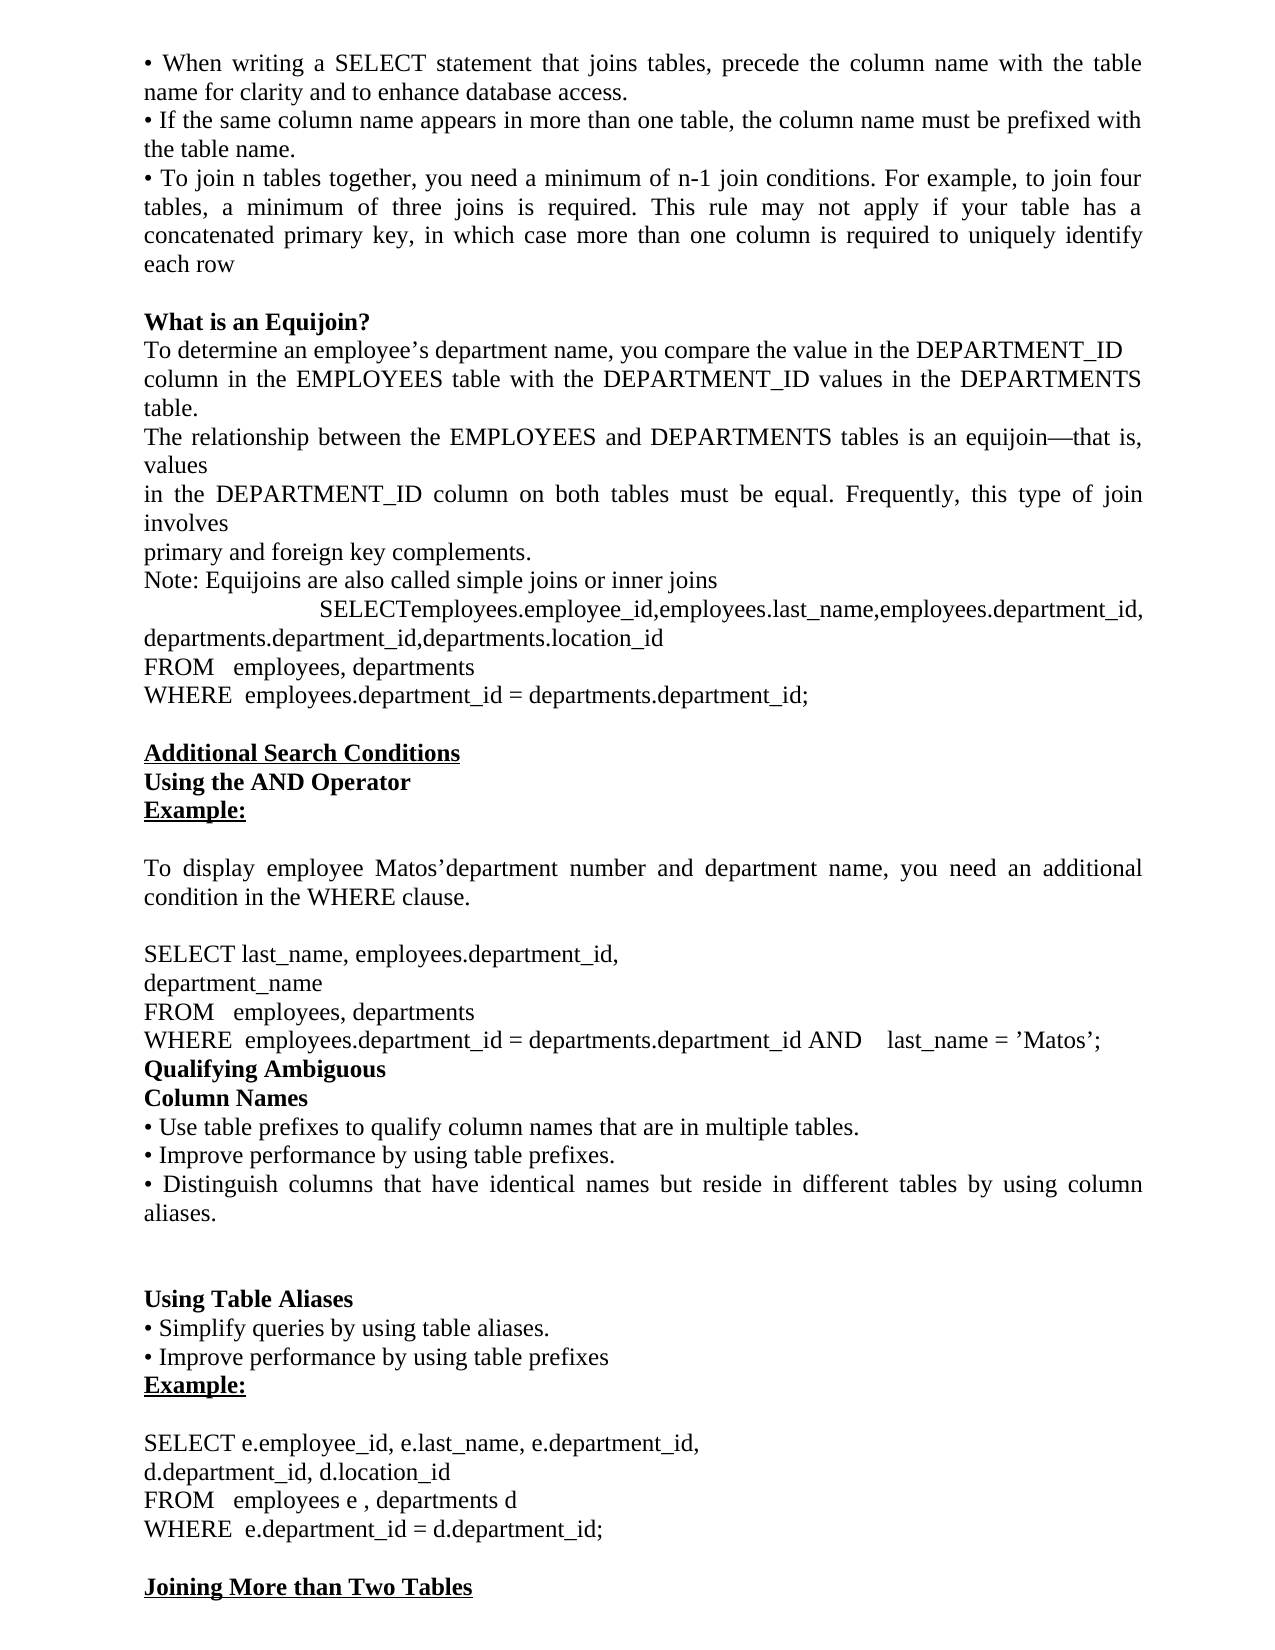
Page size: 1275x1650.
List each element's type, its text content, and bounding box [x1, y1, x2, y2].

text • If the same column name appears in more than one table, the column name must be prefixed with the table name. [143, 105, 1144, 163]
text FROM employees, departments [143, 652, 1144, 680]
text Joining More than Two Tables [143, 1572, 1144, 1600]
text The relationship between the EMPLOYEES and DEPARTMENTS tables is an equijoin—that is, values [143, 422, 1144, 479]
text Example: [143, 1370, 1144, 1399]
text WHERE e.department_id = d.department_id; [143, 1514, 1144, 1543]
text SELECTemployees.employee_id,employees.last_name,employees.department_id, departments.department_id,departments.location_id [143, 594, 1144, 652]
text • Simplify queries by using table aliases. [143, 1313, 1144, 1342]
text department_name [143, 968, 1144, 997]
text • Improve performance by using table prefixes. [143, 1140, 1144, 1169]
text To determine an employee’s department name, you compare the value in the DEPARTMENT_ID [143, 335, 1144, 364]
text FROM employees e , departments d [143, 1485, 1144, 1514]
text SELECT e.employee_id, e.last_name, e.department_id, [143, 1428, 1144, 1457]
text Using the AND Operator [143, 767, 1144, 795]
text What is an Equijoin? [143, 307, 1144, 335]
text primary and foreign key complements. [143, 537, 1144, 565]
text To display employee Matos’department number and department name, you need an additional condition in the WHERE clause. [143, 853, 1144, 910]
text SELECT last_name, employees.department_id, [143, 939, 1144, 968]
text • Improve performance by using table prefixes [143, 1342, 1144, 1370]
text Qualifying Ambiguous [143, 1054, 1144, 1083]
text WHERE employees.department_id = departments.department_id; [143, 680, 1144, 709]
text Using Table Aliases [143, 1284, 1144, 1313]
text • To join n tables together, you need a minimum of n-1 join conditions. For example, to join four tables, a minimum of three joins is required. This rule may not apply if your table has a concatenated primary key, in which case more than one column is required to uniquely identify each row [143, 163, 1144, 278]
text Additional Search Conditions [143, 738, 1144, 767]
text Example: [143, 795, 1144, 824]
text • Distinguish columns that have identical names but reside in different tables by using column aliases. [143, 1169, 1144, 1227]
text Column Names [143, 1083, 1144, 1112]
text WHERE employees.department_id = departments.department_id AND last_name = ’Matos’; [143, 1025, 1144, 1054]
text • Use table prefixes to qualify column names that are in multiple tables. [143, 1112, 1144, 1140]
text Note: Equijoins are also called simple joins or inner joins [143, 565, 1144, 594]
text column in the EMPLOYEES table with the DEPARTMENT_ID values in the DEPARTMENTS table. [143, 364, 1144, 422]
text in the DEPARTMENT_ID column on both tables must be equal. Frequently, this type of join involves [143, 479, 1144, 537]
text d.department_id, d.location_id [143, 1457, 1144, 1485]
text FROM employees, departments [143, 997, 1144, 1025]
text • When writing a SELECT statement that joins tables, precede the column name with the table name for clarity and to enhance database access. [143, 48, 1144, 105]
